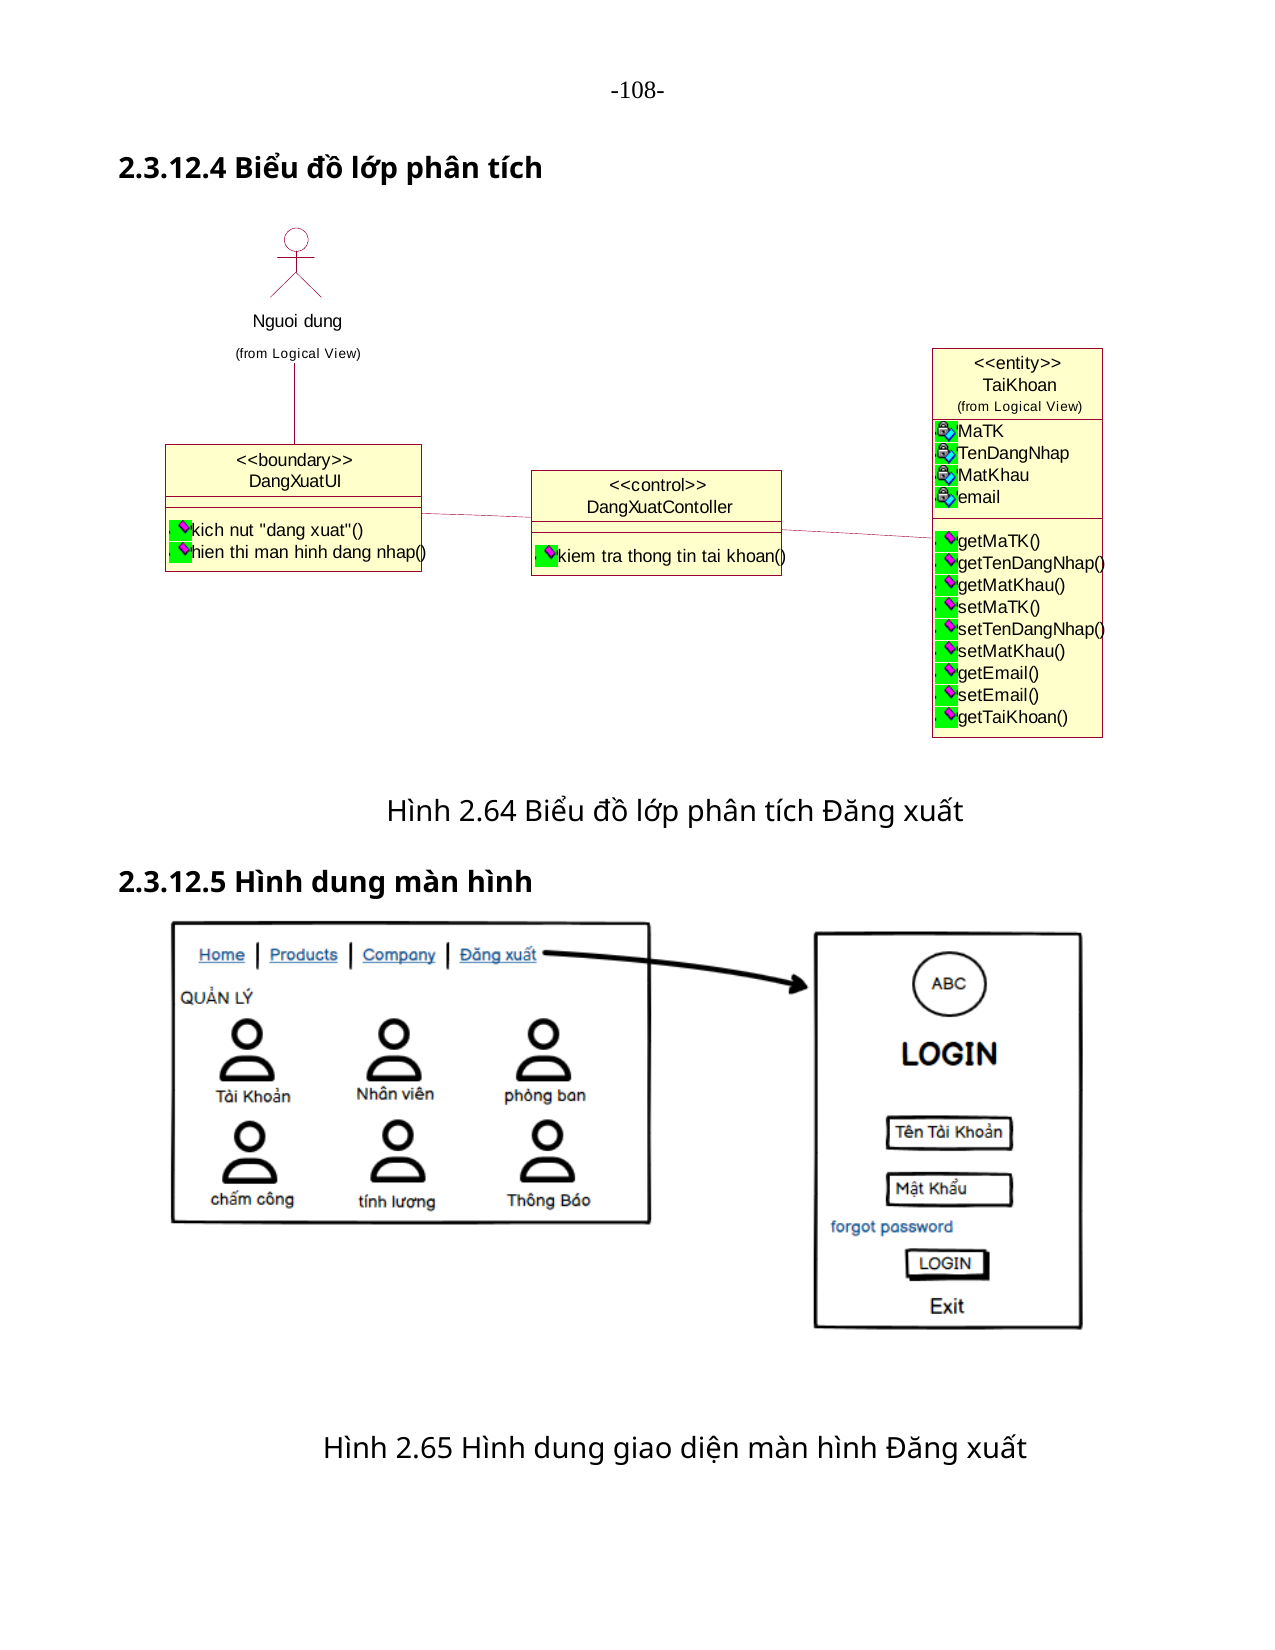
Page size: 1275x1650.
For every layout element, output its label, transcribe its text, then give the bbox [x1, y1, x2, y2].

subtitle 2.3.12.4 Biểu đồ lớp phân tích [118, 148, 1157, 187]
subtitle 2.3.12.5 Hình dung màn hình [118, 861, 1157, 901]
text Hình 2.64 Biểu đồ lớp phân tích Đăng xuất [193, 790, 1157, 830]
picture [162, 912, 1113, 1402]
text Hình 2.65 Hình dung giao diện màn hình Đăng xuất [193, 1427, 1157, 1467]
